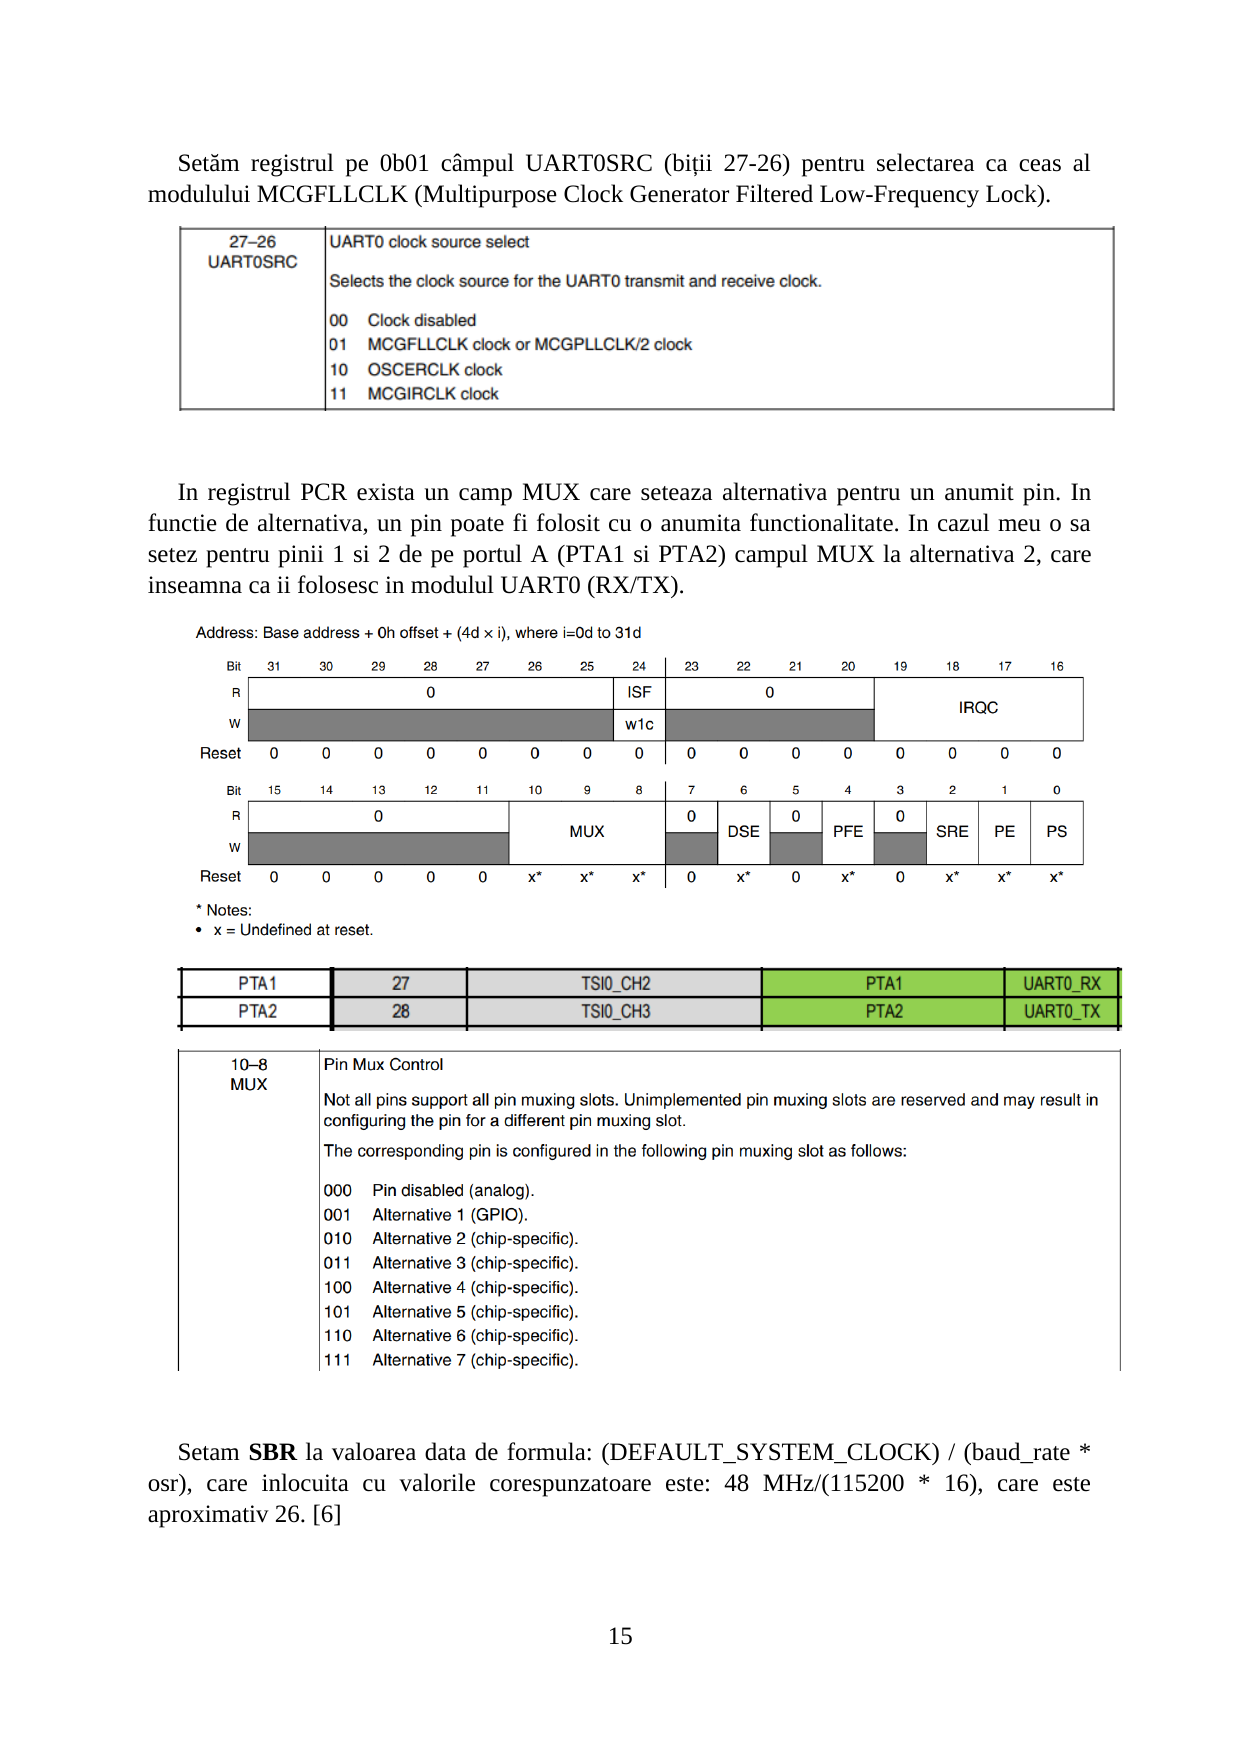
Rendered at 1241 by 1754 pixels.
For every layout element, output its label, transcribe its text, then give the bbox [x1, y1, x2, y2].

picture [177, 618, 1123, 949]
text Setăm registrul pe 0b01 câmpul UART0SRC (biții 27-26) pentru selectarea ca ceas al modulului MCGFLLCLK (Multipurpose Clock Generator Filtered Low-Frequency Lock). [148, 148, 1092, 207]
picture [177, 967, 1123, 1031]
text Setam SBR la valoarea data de formula: (DEFAULT_SYSTEM_CLOCK) / (baud_rate * osr), care inlocuita cu valorile corespunzatoare este: 48 MHz/(115200 * 16), care este aproximativ 26. [148, 1437, 1092, 1528]
picture [177, 226, 1115, 411]
picture [177, 1049, 1123, 1371]
text In registrul PCR exista un camp MUX care seteaza alternativa pentru un anumit pin. In functie de alternativa, un pin poate fi folosit cu o anumita functionalitate. In cazul meu o sa setez pentru pinii 1 si 2 de pe portul A (PTA1 si PTA2) campul MUX la alternativa 2, care inseamna ca ii folosesc in modulul UART0 (RX/TX). [148, 477, 1092, 599]
